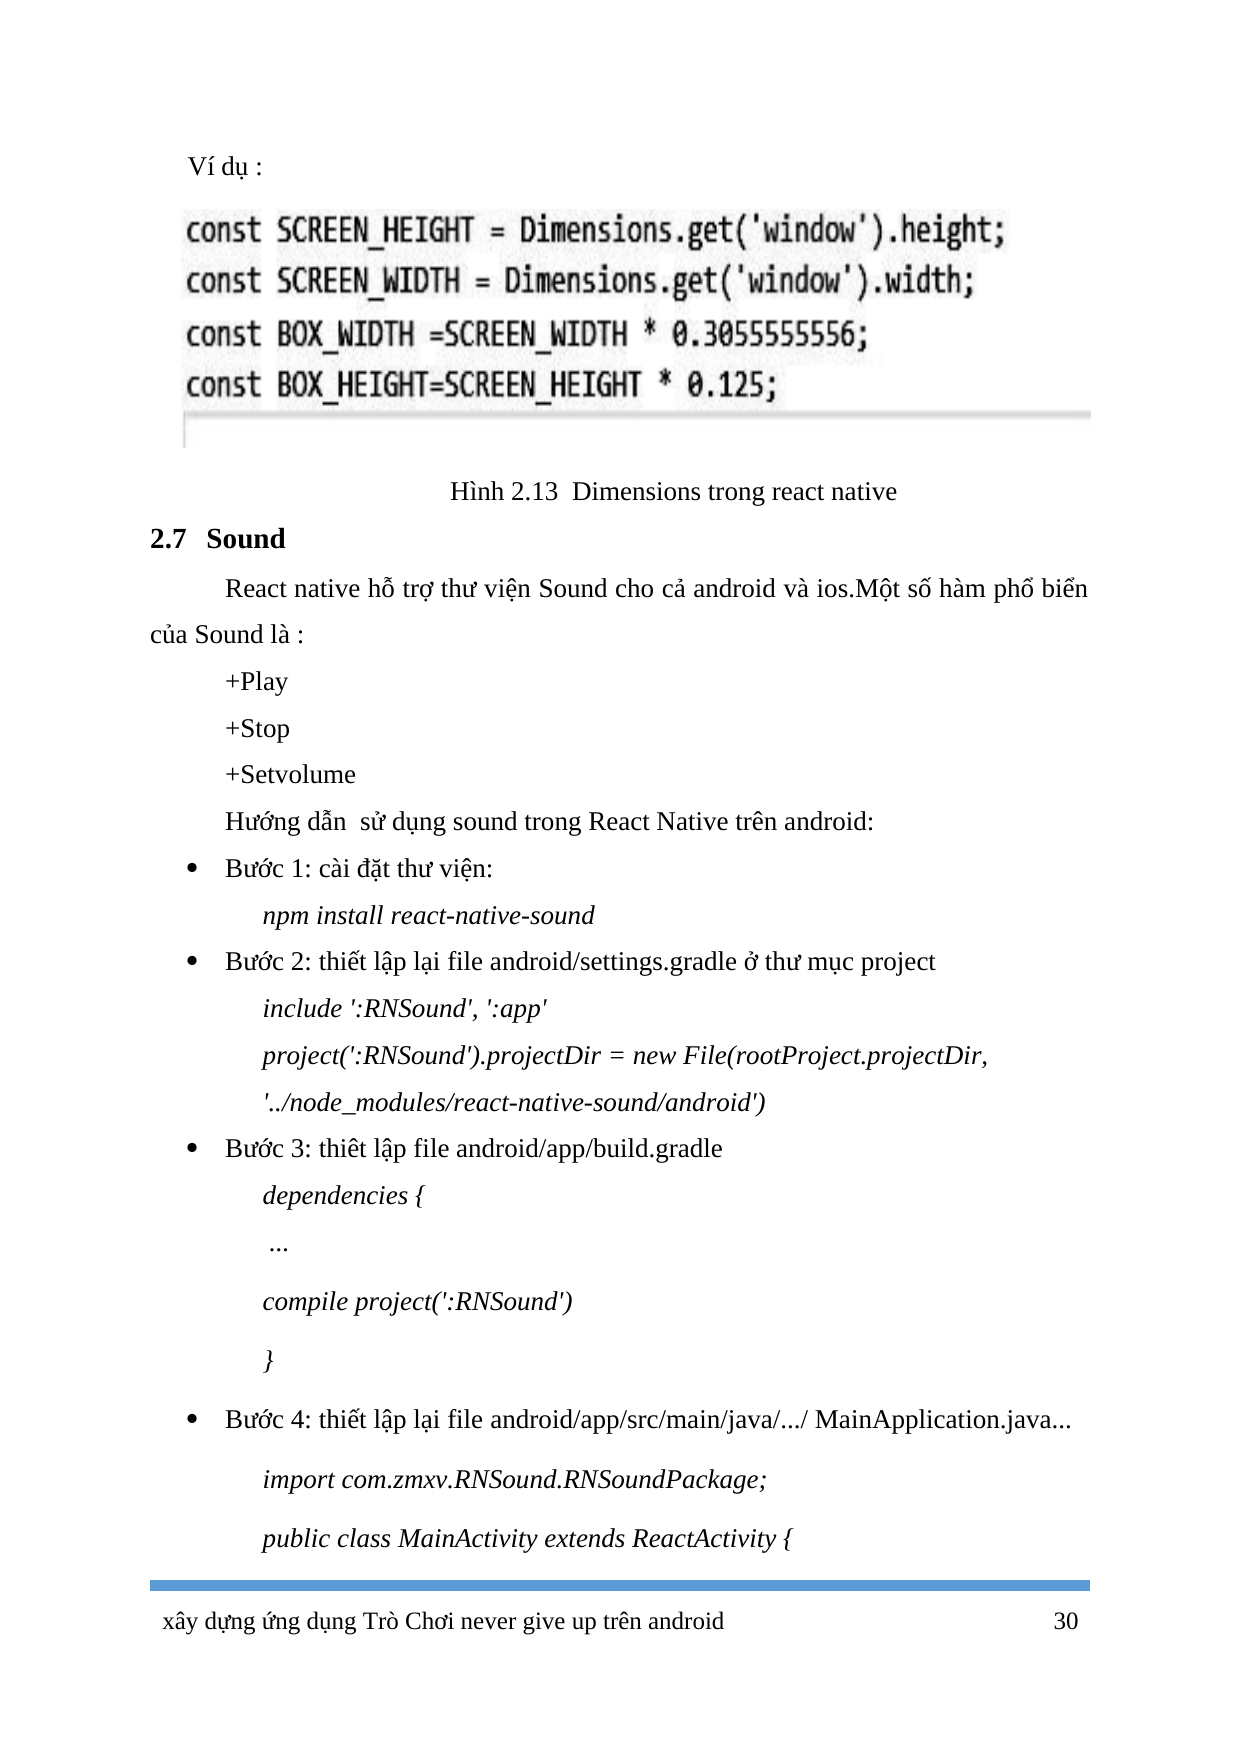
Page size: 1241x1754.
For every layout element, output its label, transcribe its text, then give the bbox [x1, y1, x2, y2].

text public class MainActivity extends ReactActivity { [262, 1522, 1090, 1553]
text import com.zmxv.RNSound.RNSoundPackage; [262, 1463, 1090, 1494]
list Hướng dẫn sử dụng sound trong React Native trên android: [150, 805, 1090, 836]
list Sound [150, 522, 1090, 555]
list include ':RNSound', ':app' [262, 992, 1090, 1023]
list Bước 2: thiết lập lại file android/settings.gradle ở thư mục project [187, 945, 1090, 977]
text Ví dụ : [150, 150, 1090, 181]
list Bước 4: thiết lập lại file android/app/src/main/java/.../ MainApplication.java... [187, 1403, 1090, 1434]
list Hình 2.13 Dimensions trong react native [439, 475, 1090, 506]
list Bước 3: thiêt lập file android/app/build.gradle [187, 1132, 1090, 1163]
list +Play +Stop +Setvolume [150, 665, 1090, 790]
list project(':RNSound').projectDir = new File(rootProject.projectDir, '../node_modules/react-native-sound/android') [262, 1039, 1090, 1117]
list dependencies { [262, 1179, 1090, 1210]
list React native hỗ trợ thư viện Sound cho cả android và ios.Một số hàm phổ biển của Sound là : [150, 572, 1090, 650]
list npm install react-native-sound [262, 899, 1090, 930]
list ... [262, 1226, 1090, 1257]
text compile project(':RNSound') [262, 1285, 1090, 1316]
text } [262, 1344, 1090, 1375]
picture [150, 209, 1091, 448]
list Bước 1: cài đặt thư viện: [187, 852, 1090, 883]
